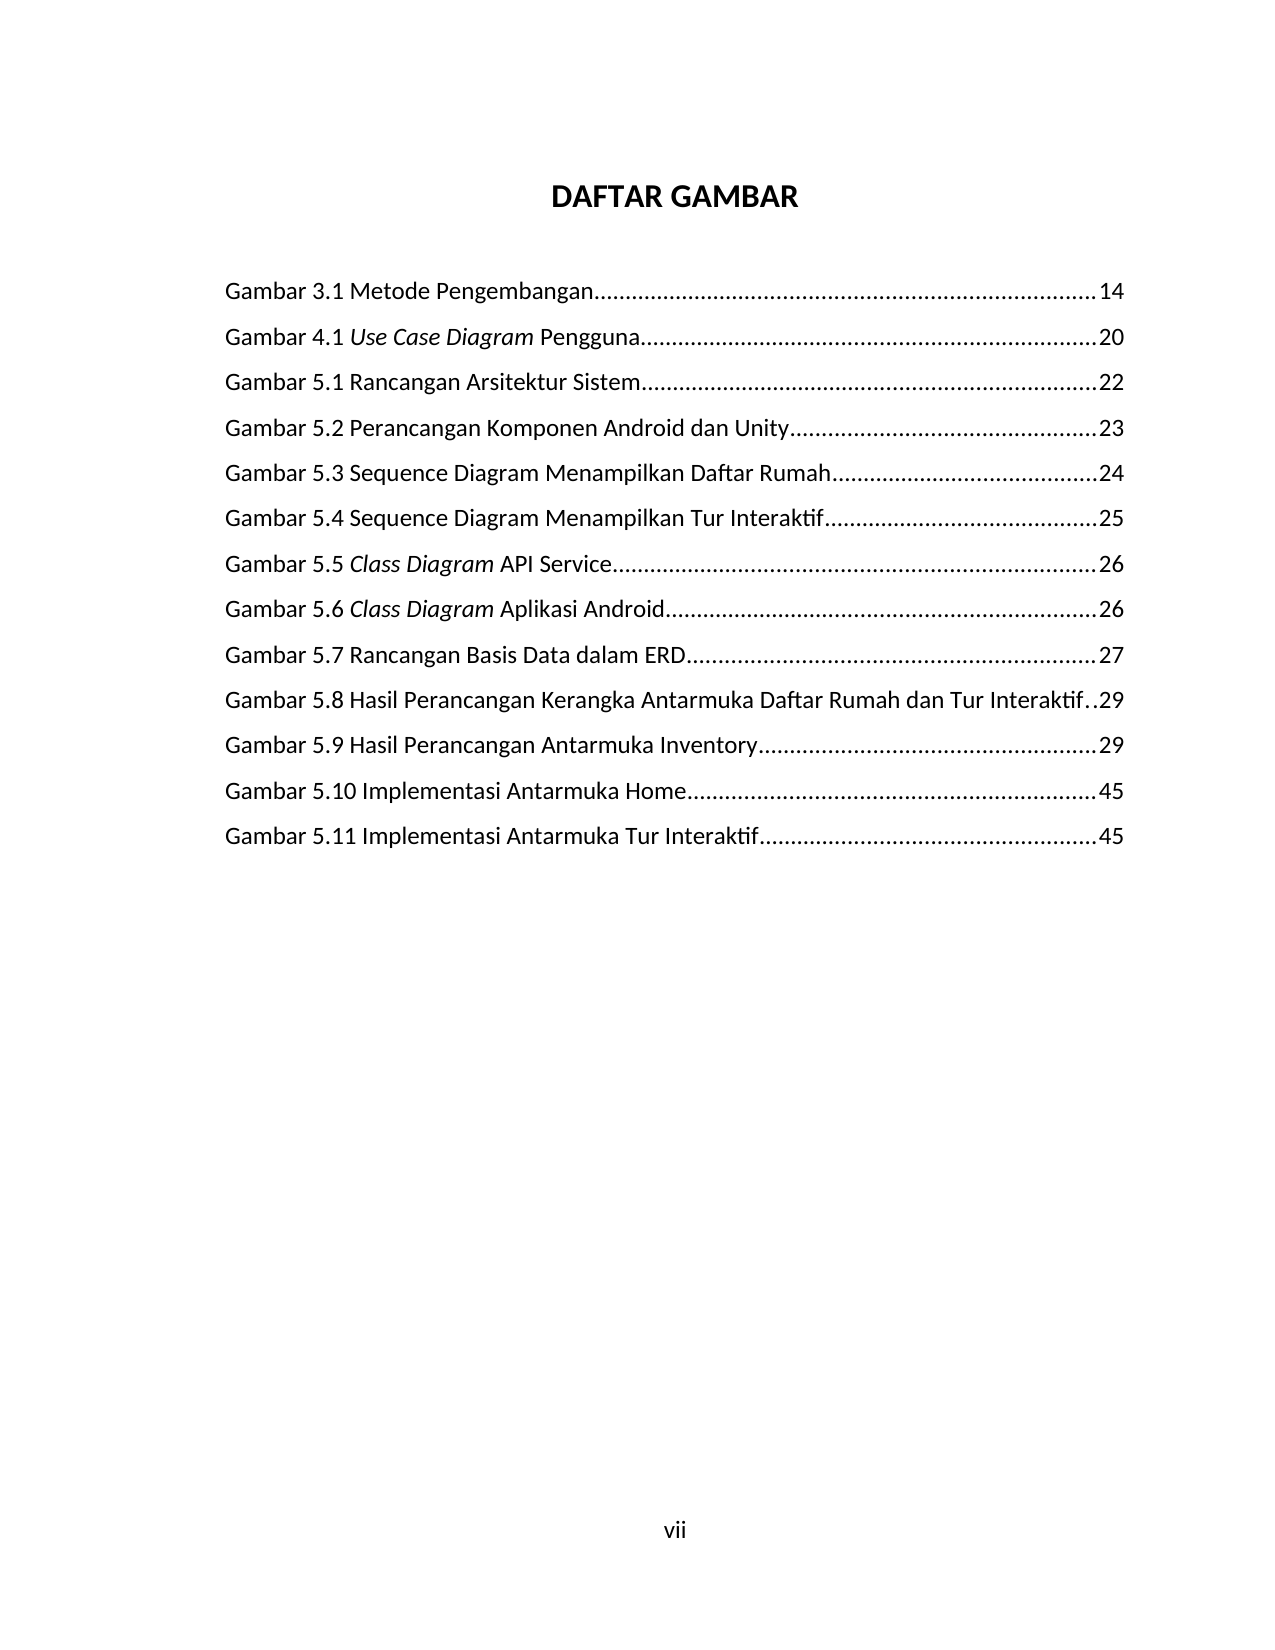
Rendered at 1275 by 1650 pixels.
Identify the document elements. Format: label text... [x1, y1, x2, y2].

text Gambar 5.2 Perancangan Komponen Android dan Unity 23 [225, 412, 1125, 442]
text Gambar 4.1 Use Case Diagram Pengguna 20 [225, 321, 1125, 351]
text Gambar 3.1 Metode Pengembangan 14 [225, 275, 1125, 306]
text Gambar 5.11 Implementasi Antarmuka Tur Interaktif 45 [225, 820, 1125, 851]
text Gambar 5.9 Hasil Perancangan Antarmuka Inventory 29 [225, 729, 1125, 760]
text Gambar 5.6 Class Diagram Aplikasi Android 26 [225, 593, 1125, 624]
subtitle DAFTAR GAMBAR [225, 175, 1125, 260]
text Gambar 5.8 Hasil Perancangan Kerangka Antarmuka Daftar Rumah dan Tur Interaktif 29 [225, 684, 1125, 715]
text Gambar 5.7 Rancangan Basis Data dalam ERD 27 [225, 639, 1125, 669]
text Gambar 5.4 Sequence Diagram Menampilkan Tur Interaktif 25 [225, 502, 1125, 533]
text Gambar 5.1 Rancangan Arsitektur Sistem 22 [225, 366, 1125, 397]
text Gambar 5.3 Sequence Diagram Menampilkan Daftar Rumah 24 [225, 457, 1125, 488]
text Gambar 5.5 Class Diagram API Service 26 [225, 548, 1125, 578]
text Gambar 5.10 Implementasi Antarmuka Home 45 [225, 775, 1125, 806]
